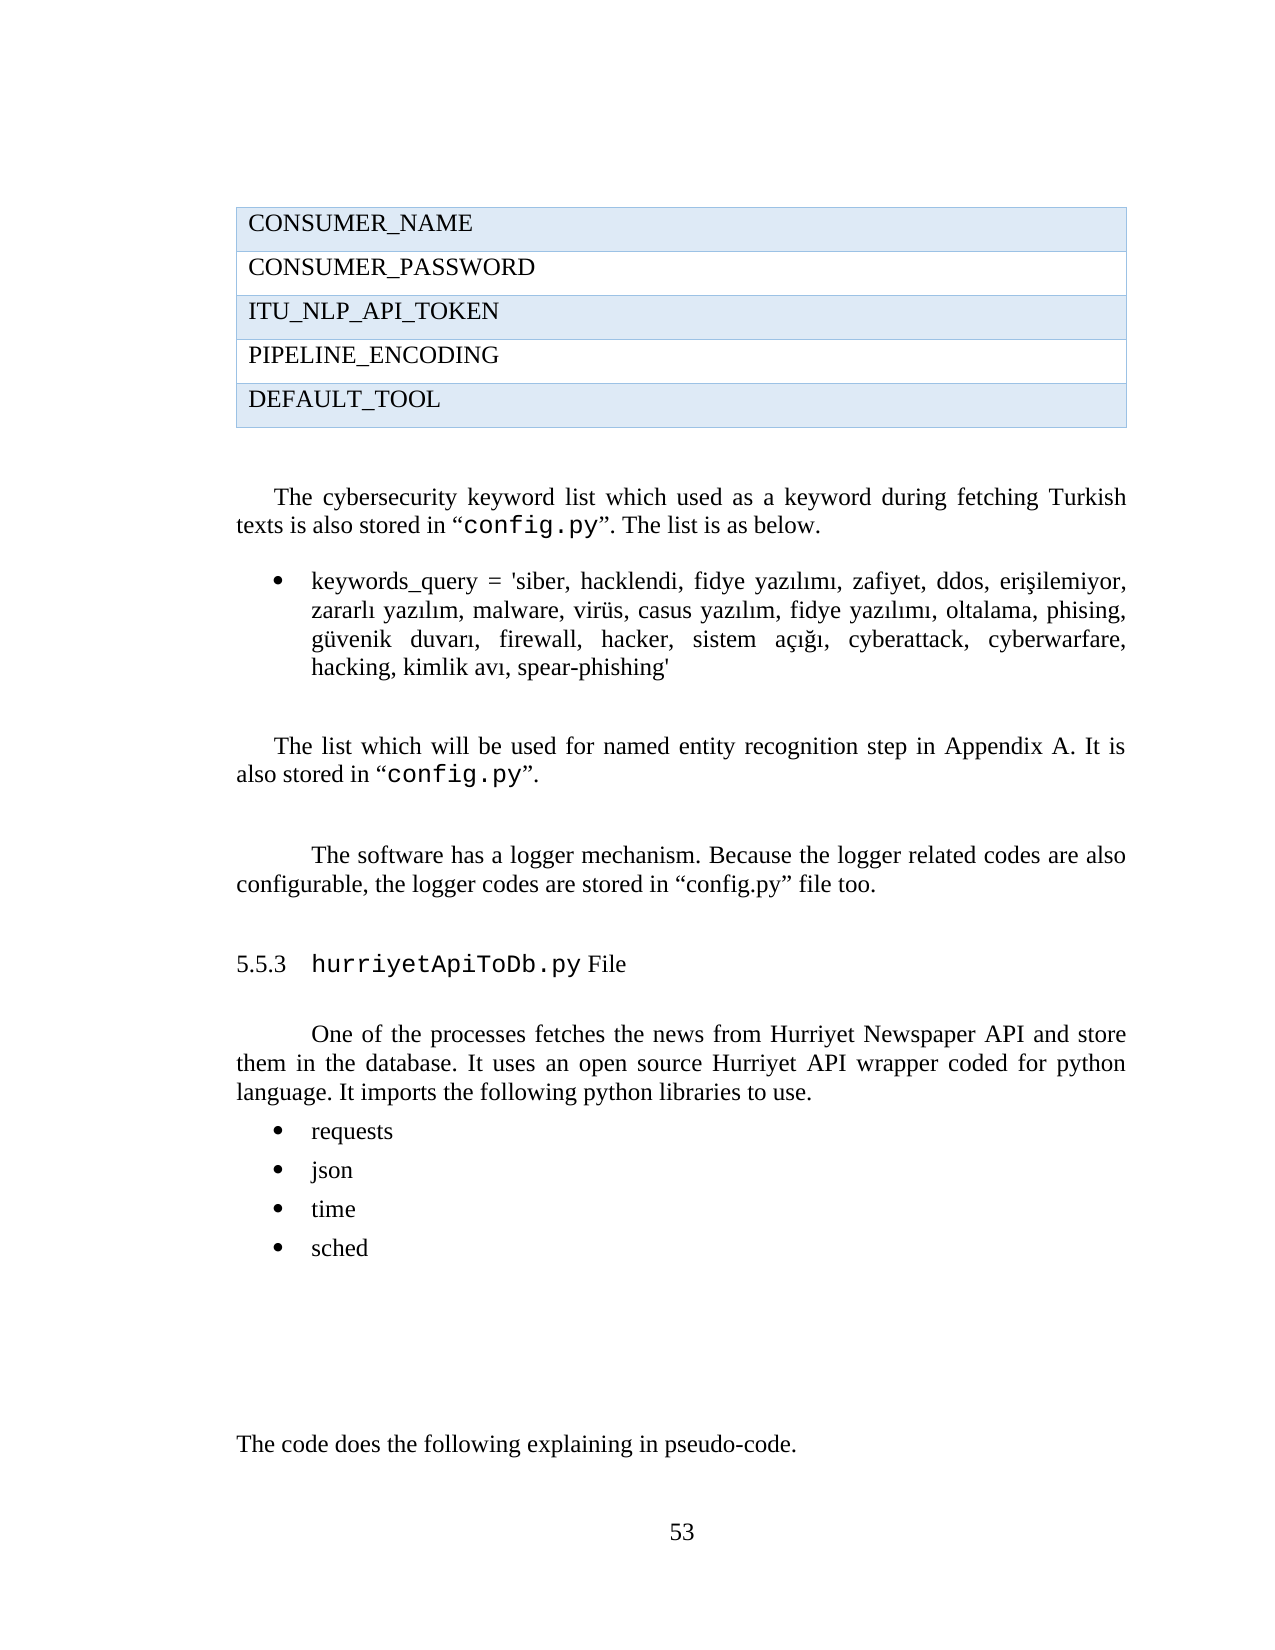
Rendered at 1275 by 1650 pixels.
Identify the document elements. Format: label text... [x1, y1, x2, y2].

text One of the processes fetches the news from Hurriyet Newspaper API and store them in the database. It uses an open source Hurriyet API wrapper coded for python language. It imports the following python libraries to use. [236, 1019, 1127, 1105]
table_cell CONSUMER_PASSWORD [237, 252, 1126, 295]
text The list which will be used for named entity recognition step in Appendix A. It is also stored in “config.py”. [236, 731, 1127, 790]
text The software has a logger mechanism. Because the logger related codes are also configurable, the logger codes are stored in “config.py” file too. [236, 840, 1127, 897]
subtitle hurriyetApiToDb.py File [236, 949, 1127, 980]
table_cell ITU_NLP_API_TOKEN [237, 296, 1126, 339]
list json [274, 1155, 1127, 1184]
list sched [274, 1233, 1127, 1262]
table_cell PIPELINE_ENCODING [237, 340, 1126, 383]
list time [274, 1194, 1127, 1223]
text The cybersecurity keyword list which used as a keyword during fetching Turkish texts is also stored in “config.py”. The list is as below. [236, 482, 1127, 541]
list requests [274, 1116, 1127, 1144]
text The code does the following explaining in pseudo-code. [236, 1429, 1127, 1458]
table_cell DEFAULT_TOOL [237, 384, 1126, 427]
table_cell CONSUMER_NAME [237, 208, 1126, 251]
list keywords_query = 'siber, hacklendi, fidye yazılımı, zafiyet, ddos, erişilemiyor, zararlı yazılım, malware, virüs, casus yazılım, fidye yazılımı, oltalama, phising, güvenik duvarı, firewall, hacker, sistem açığı, cyberattack, cyberwarfare, hacking, kimlik avı, spear-phishing' [274, 566, 1127, 681]
